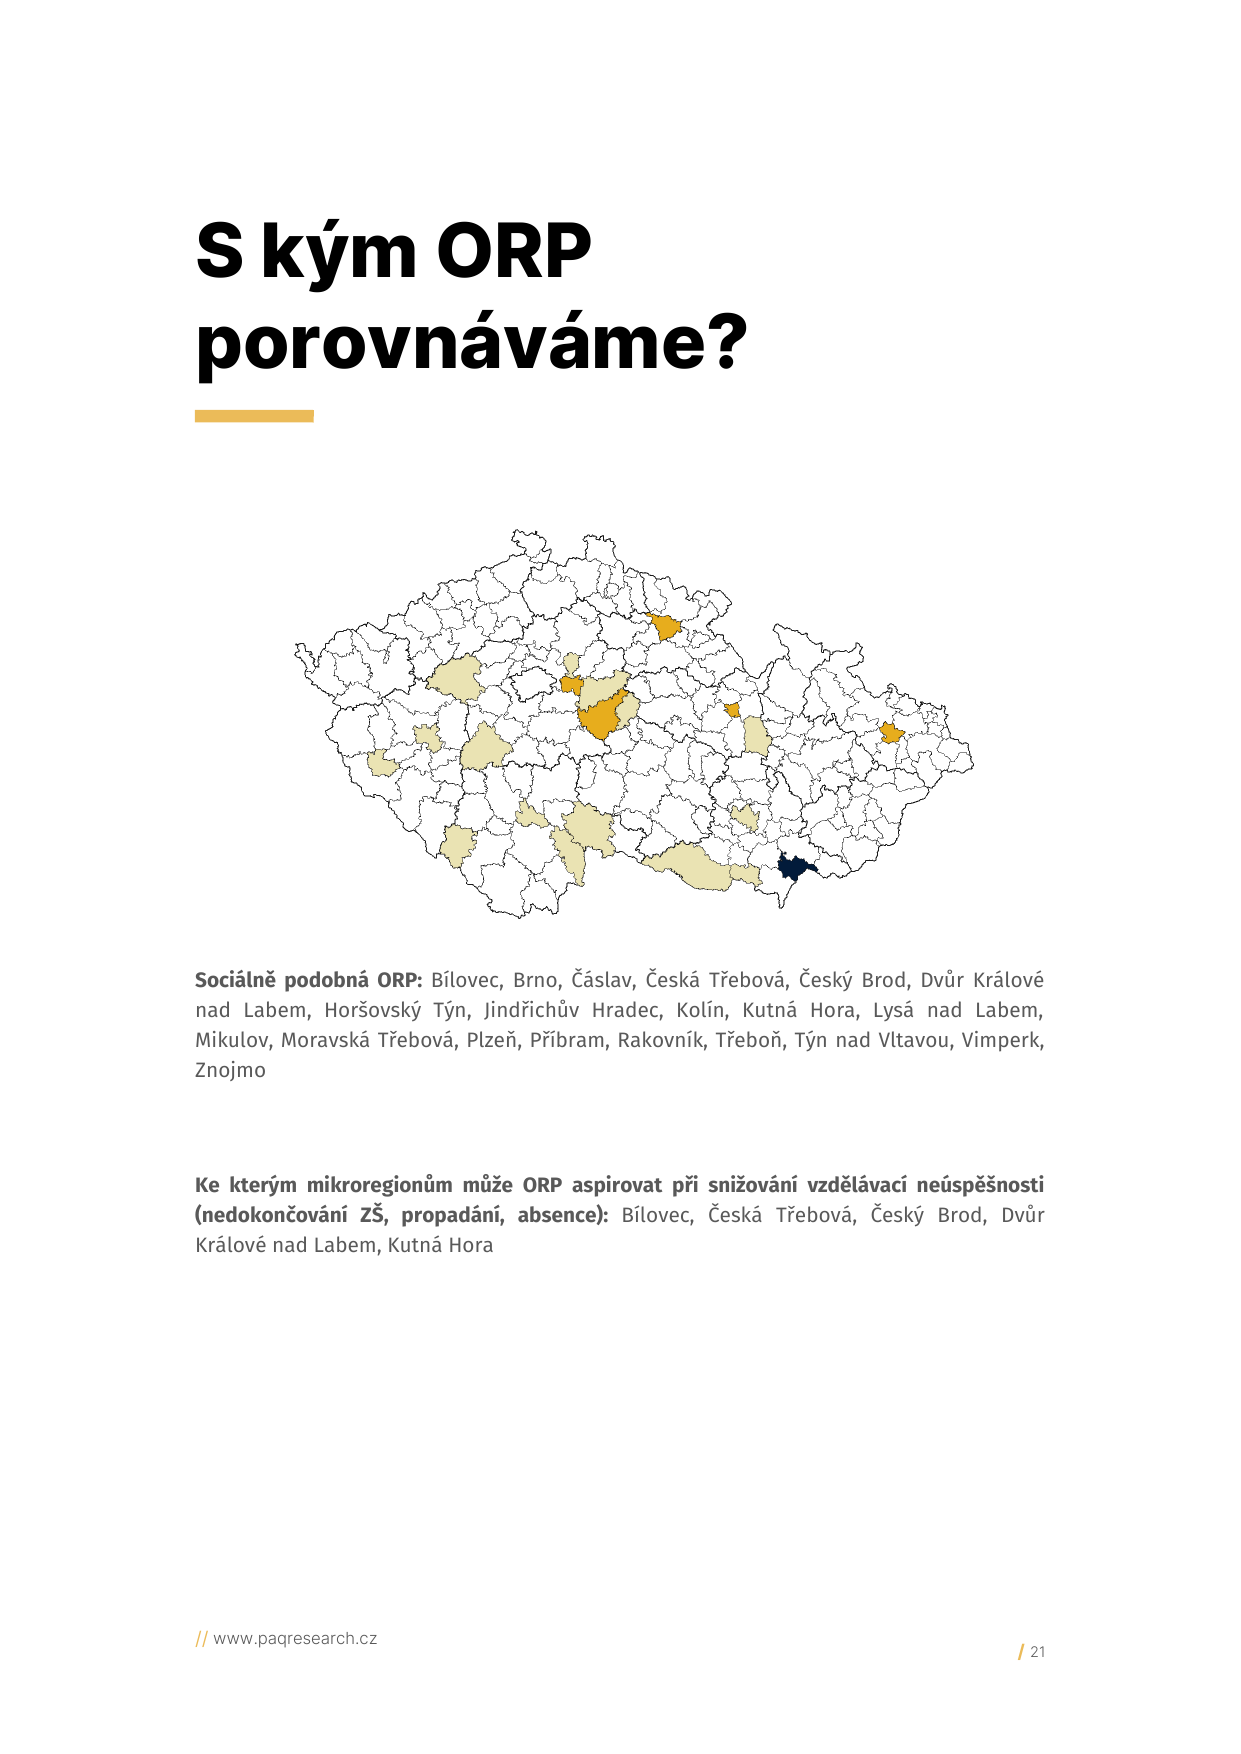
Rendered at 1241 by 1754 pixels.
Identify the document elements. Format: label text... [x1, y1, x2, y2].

text Ke kterým mikroregionům může ORP aspirovat při snižování vzdělávací neúspěšnosti (nedokončování ZŠ, propadání, absence): Bílovec, Česká Třebová, Český Brod, Dvůr Králové nad Labem, Kutná Hora [195, 1168, 1045, 1258]
subtitle S kým ORP porovnáváme? [195, 205, 1045, 386]
text Sociálně podobná ORP: Bílovec, Brno, Čáslav, Česká Třebová, Český Brod, Dvůr Králové nad Labem, Horšovský Týn, Jindřichův Hradec, Kolín, Kutná Hora, Lysá nad Labem, Mikulov, Moravská Třebová, Plzeň, Příbram, Rakovník, Třeboň, Týn nad Vltavou, Vimperk, Znojmo [195, 962, 1045, 1083]
picture [194, 461, 1068, 946]
